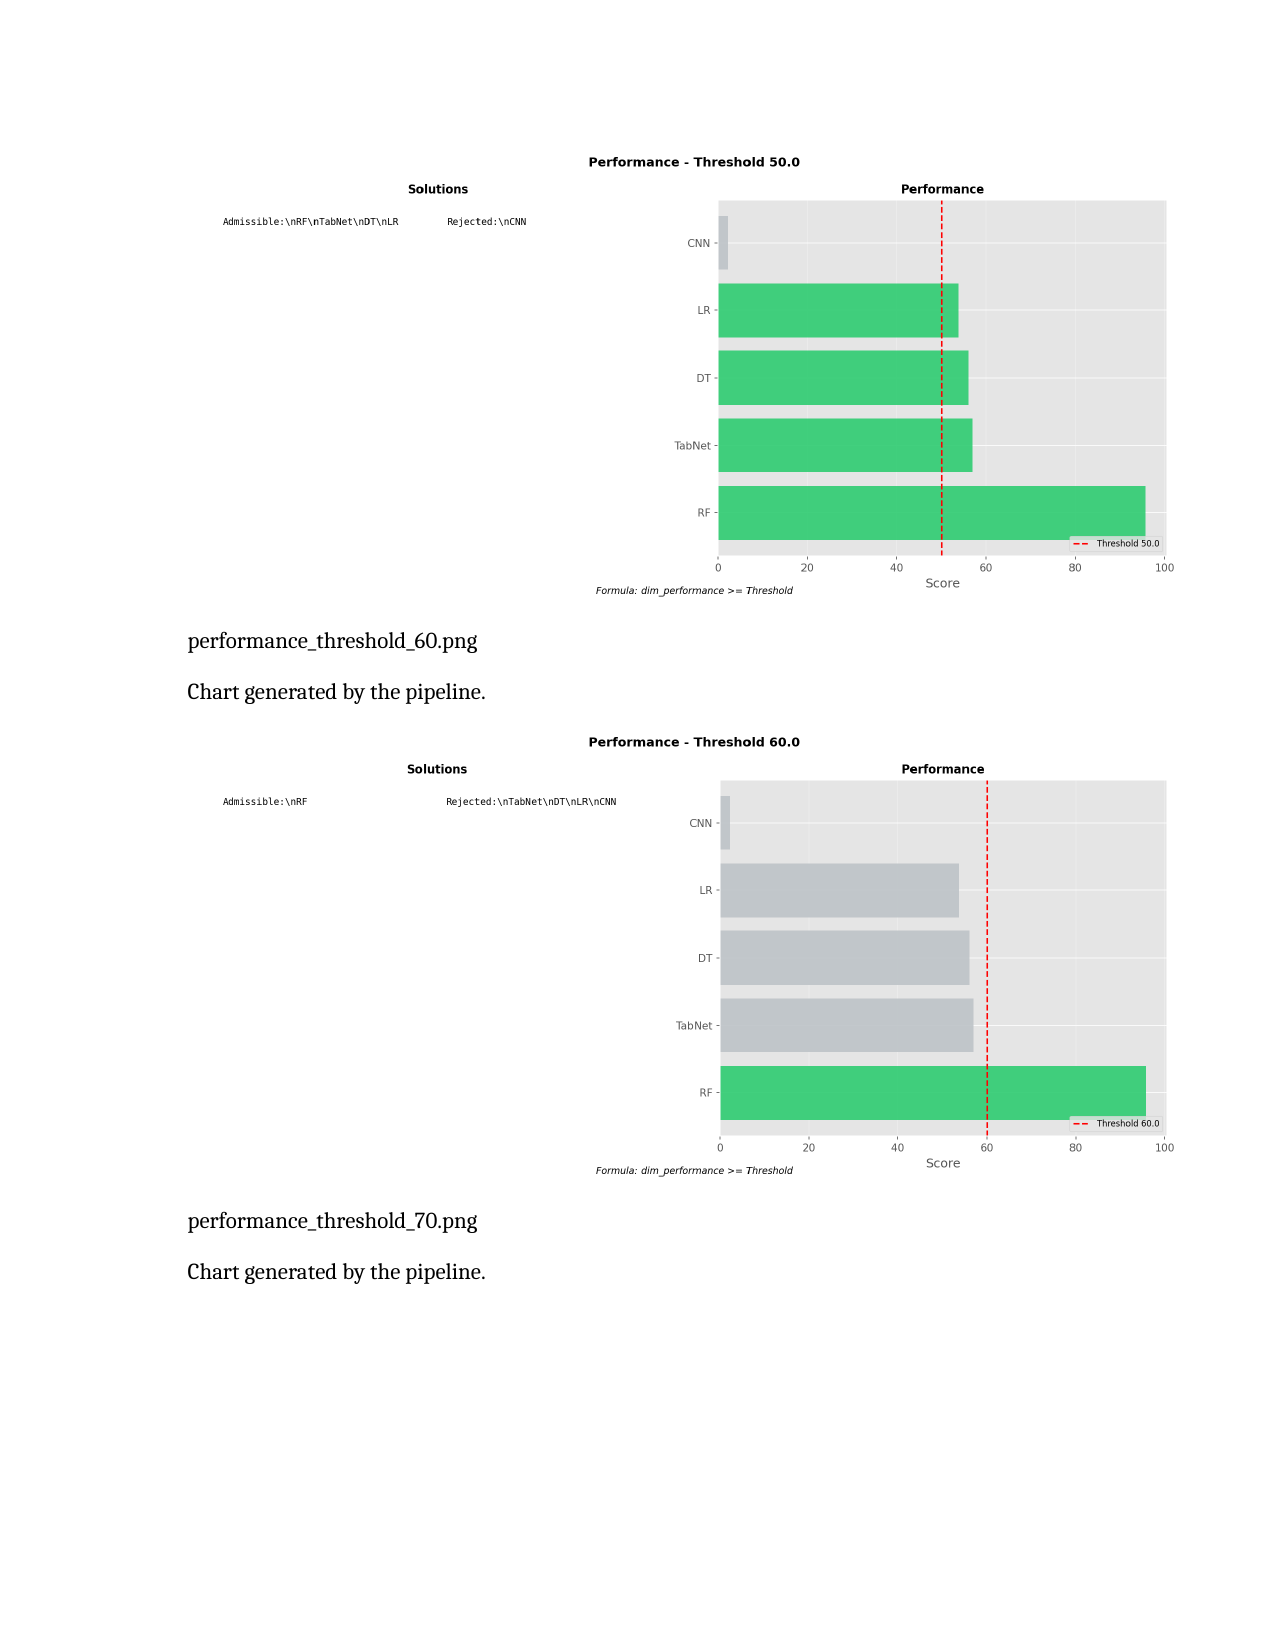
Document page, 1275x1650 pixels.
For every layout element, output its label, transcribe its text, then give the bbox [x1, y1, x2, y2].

text Chart generated by the pipeline. [187, 679, 1087, 705]
text performance_threshold_70.png [187, 1208, 1087, 1234]
picture [206, 150, 1182, 604]
text Chart generated by the pipeline. [187, 1259, 1087, 1285]
picture [206, 730, 1182, 1184]
text performance_threshold_60.png [187, 628, 1087, 654]
